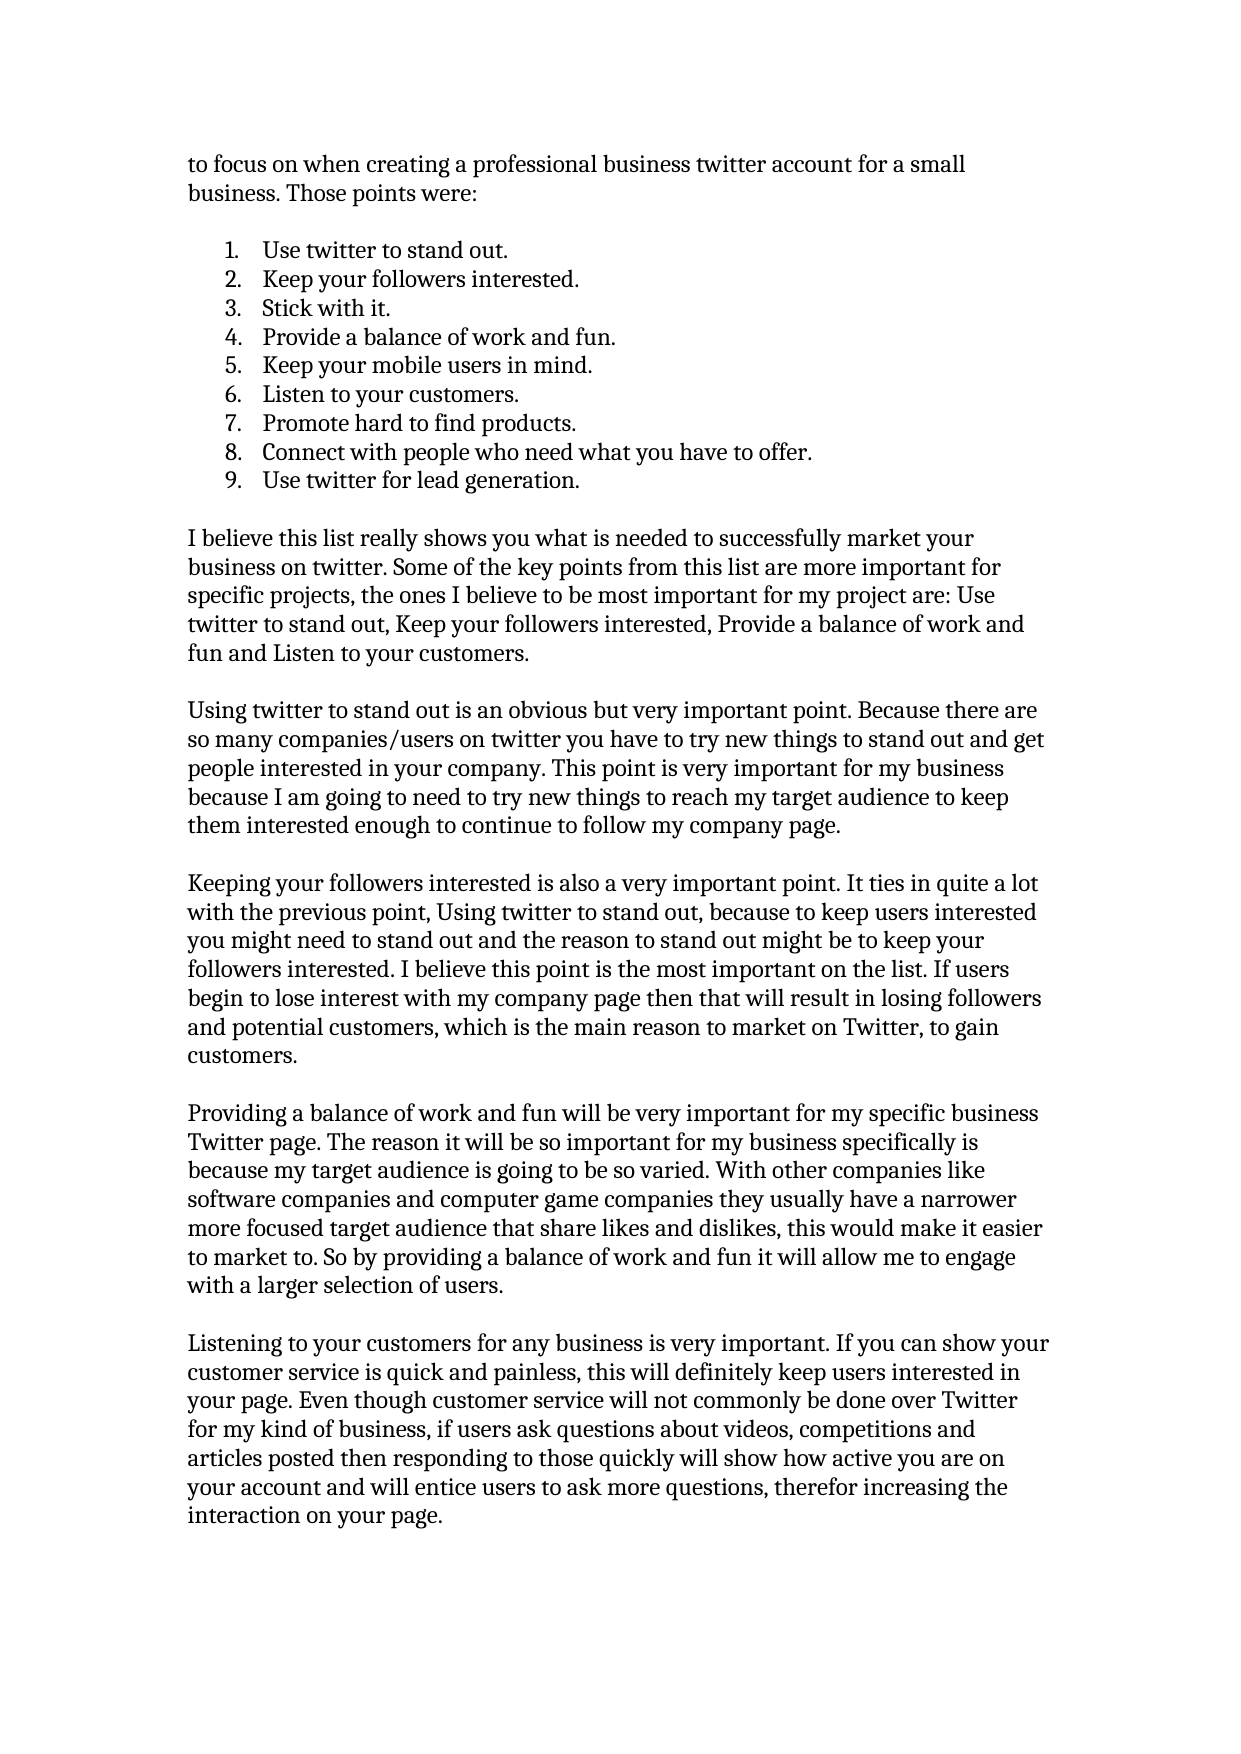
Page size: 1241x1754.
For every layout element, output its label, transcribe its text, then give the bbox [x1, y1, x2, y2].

text Keeping your followers interested is also a very important point. It ties in quite a lot with the previous point, Using twitter to stand out, because to keep users interested you might need to stand out and the reason to stand out might be to keep your followers interested. I believe this point is the most important on the list. If users begin to lose interest with my company page then that will result in losing followers and potential customers, which is the main reason to market on Twitter, to gain customers. [187, 869, 1053, 1070]
list Use twitter for lead generation. [225, 466, 1053, 495]
list Provide a balance of work and fun. [225, 322, 1053, 351]
list Keep your followers interested. [225, 265, 1053, 294]
text Listening to your customers for any business is very important. If you can show your customer service is quick and painless, this will definitely keep users interested in your page. Even though customer service will not commonly be done over Twitter for my kind of business, if users ask questions about videos, competitions and articles posted then responding to those quickly will show how active you are on your account and will entice users to ask more questions, therefor increasing the interaction on your page. [187, 1329, 1053, 1530]
list Promote hard to find products. [225, 409, 1053, 437]
list Connect with people who need what you have to offer. [225, 437, 1053, 466]
text I believe this list really shows you what is needed to successfully market your business on twitter. Some of the key points from this list are more important for specific projects, the ones I believe to be most important for my project are: Use twitter to stand out, Keep your followers interested, Provide a balance of work and fun and Listen to your customers. [187, 524, 1053, 667]
list Stick with it. [225, 294, 1053, 322]
list Keep your mobile users in mind. [225, 351, 1053, 380]
text Using twitter to stand out is an obvious but very important point. Because there are so many companies/users on twitter you have to try new things to stand out and get people interested in your company. This point is very important for my business because I am going to need to try new things to reach my target audience to keep them interested enough to continue to follow my company page. [187, 696, 1053, 840]
text Providing a balance of work and fun will be very important for my specific business Twitter page. The reason it will be so important for my business specifically is because my target audience is going to be so varied. With other companies like software companies and computer game companies they usually have a narrower more focused target audience that share likes and dislikes, this would make it easier to market to. So by providing a balance of work and fun it will allow me to engage with a larger selection of users. [187, 1099, 1053, 1300]
list Use twitter to stand out. [225, 236, 1053, 265]
list Listen to your customers. [225, 380, 1053, 409]
